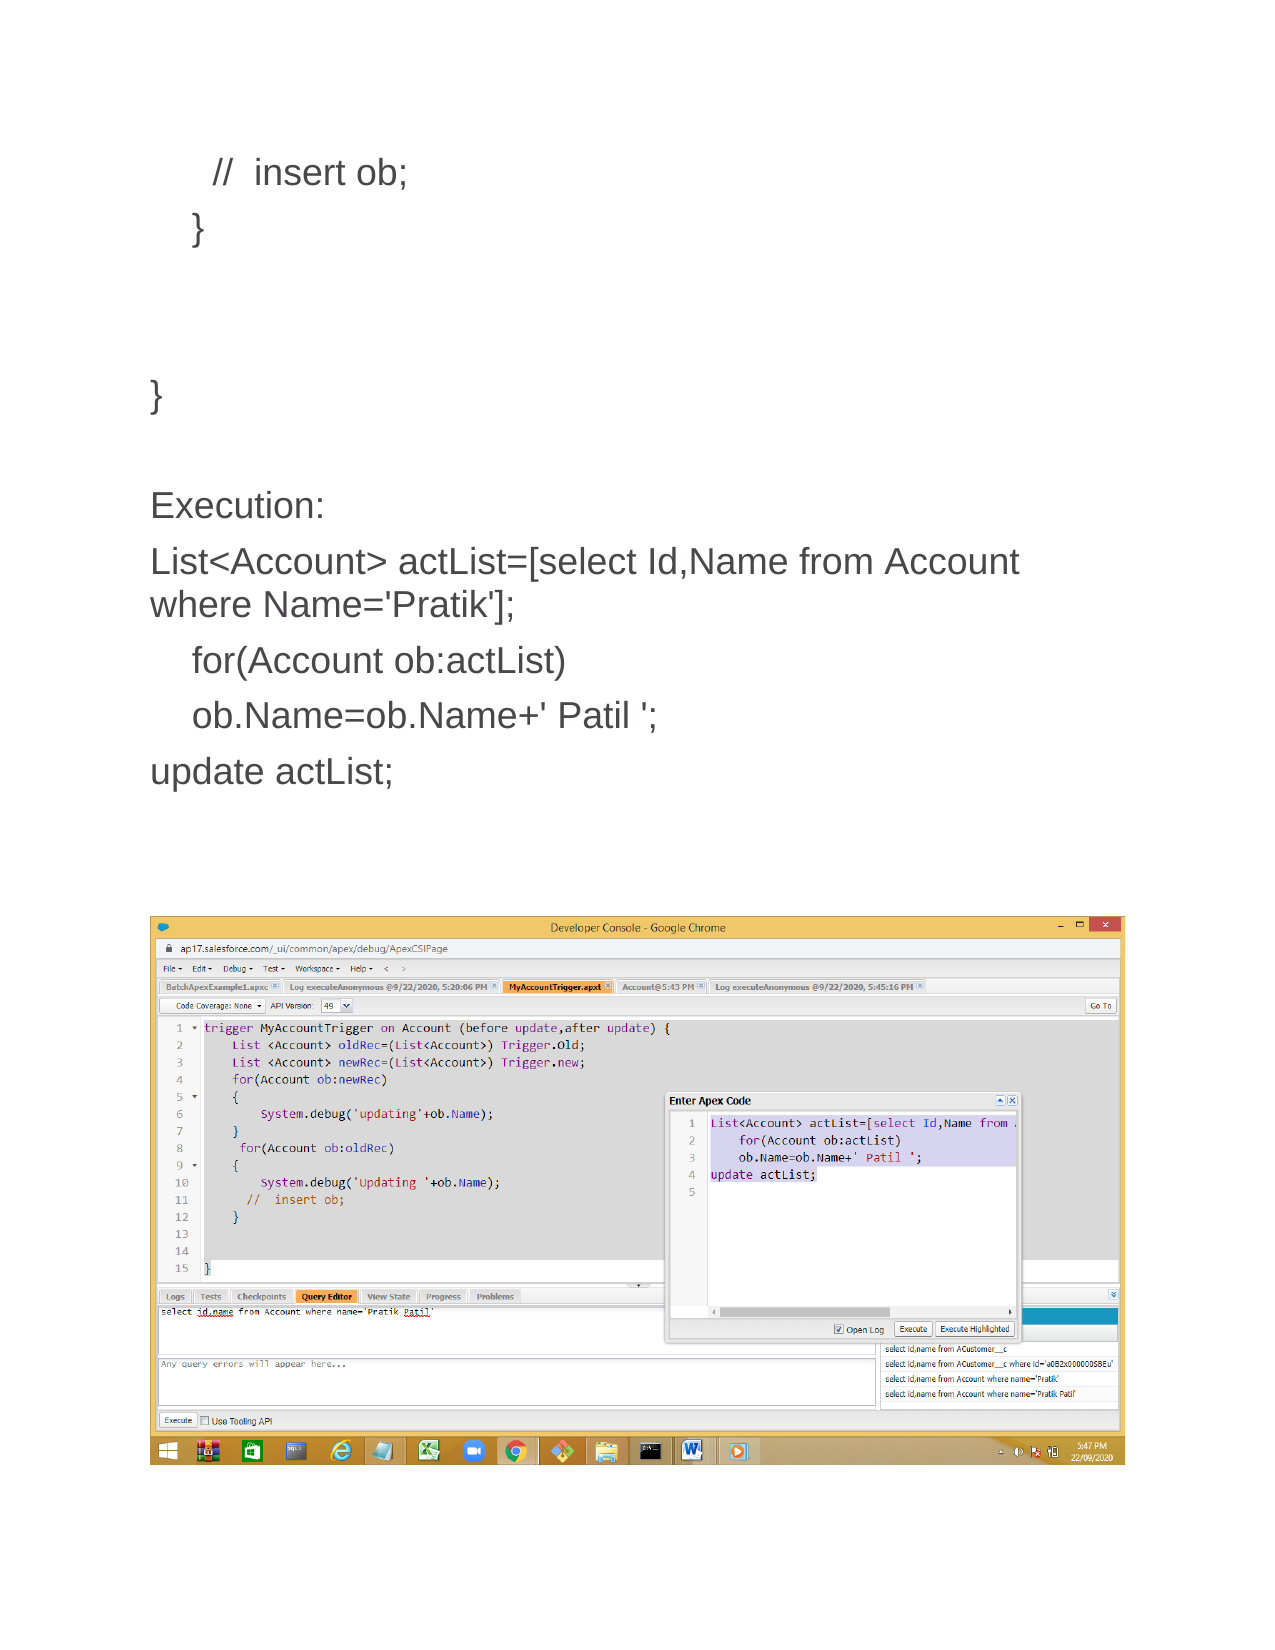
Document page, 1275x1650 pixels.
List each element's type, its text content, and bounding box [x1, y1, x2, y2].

text // insert ob; [150, 150, 1125, 193]
picture [150, 916, 1125, 1465]
text List<Account> actList=[select Id,Name from Account where Name='Pratik']; [150, 539, 1125, 626]
text Execution: [150, 484, 1125, 527]
text update actList; [150, 749, 1125, 792]
text for(Account ob:actList) [150, 638, 1125, 681]
text ob.Name=ob.Name+' Patil '; [150, 694, 1125, 737]
text } [150, 206, 1125, 249]
text } [150, 372, 1125, 416]
